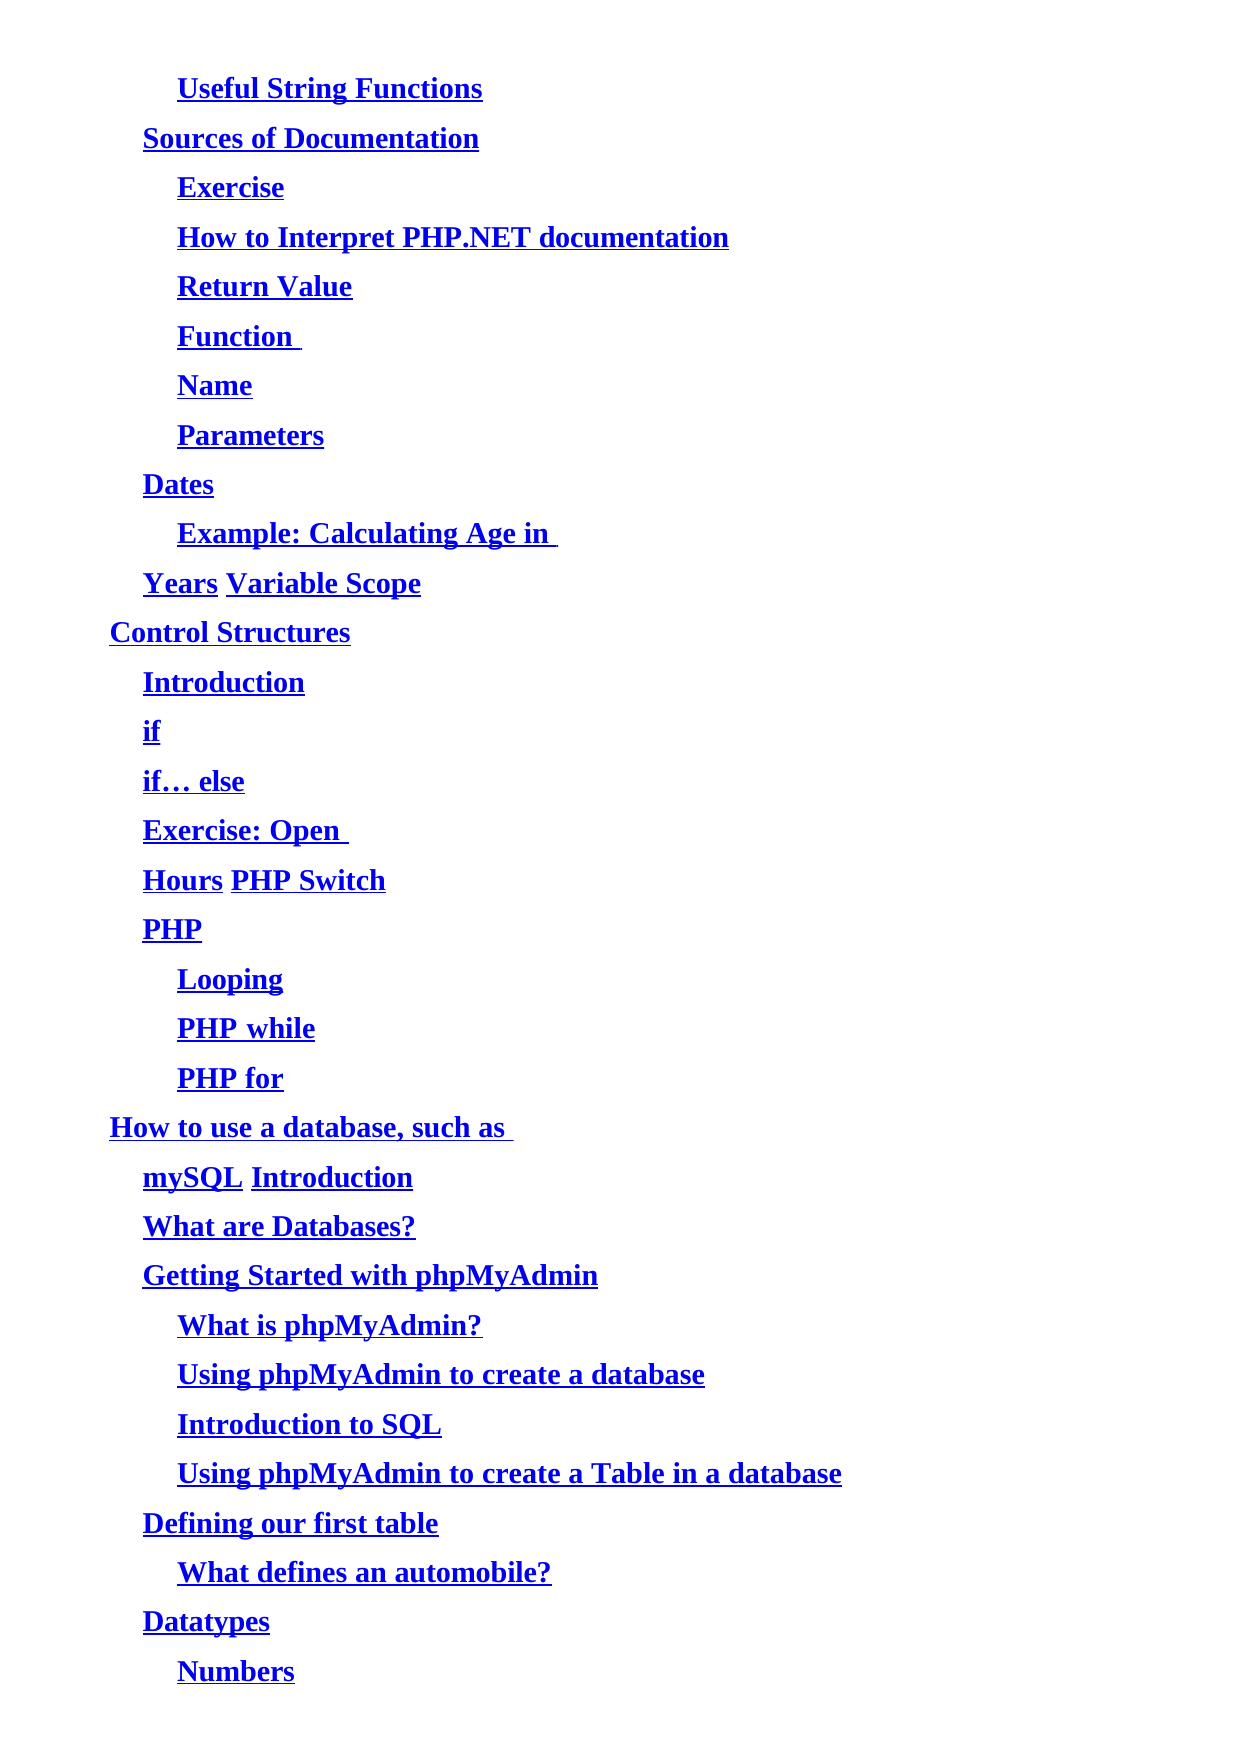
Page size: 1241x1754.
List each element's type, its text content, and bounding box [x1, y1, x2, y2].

text PHP Looping PHP while PHP for [142, 911, 315, 1095]
text Example: Calculating Age in Years Variable Scope [142, 516, 626, 600]
text How to use a database, such as mySQL Introduction [109, 1109, 613, 1194]
text if… else [142, 763, 1178, 797]
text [142, 1603, 321, 1687]
text Useful String Functions Sources of Documentation [142, 70, 541, 155]
text Getting Started with phpMyAdmin What is phpMyAdmin? [142, 1257, 613, 1341]
text Control Structures Introduction [109, 615, 404, 699]
text Exercise [177, 169, 1178, 204]
text What defines an automobile? [177, 1555, 1178, 1589]
text Dates [142, 467, 1178, 501]
text Exercise: Open Hours PHP Switch [142, 812, 426, 896]
text Using phpMyAdmin to create a Table in a database Defining our first table [142, 1456, 937, 1540]
text How to Interpret PHP.NET documentation Return Value [177, 219, 813, 303]
text if [142, 714, 1178, 748]
text What are Databases? [142, 1209, 1178, 1243]
text Using phpMyAdmin to create a database Introduction to SQL [177, 1356, 813, 1441]
text Function Name Parameters [177, 318, 376, 452]
